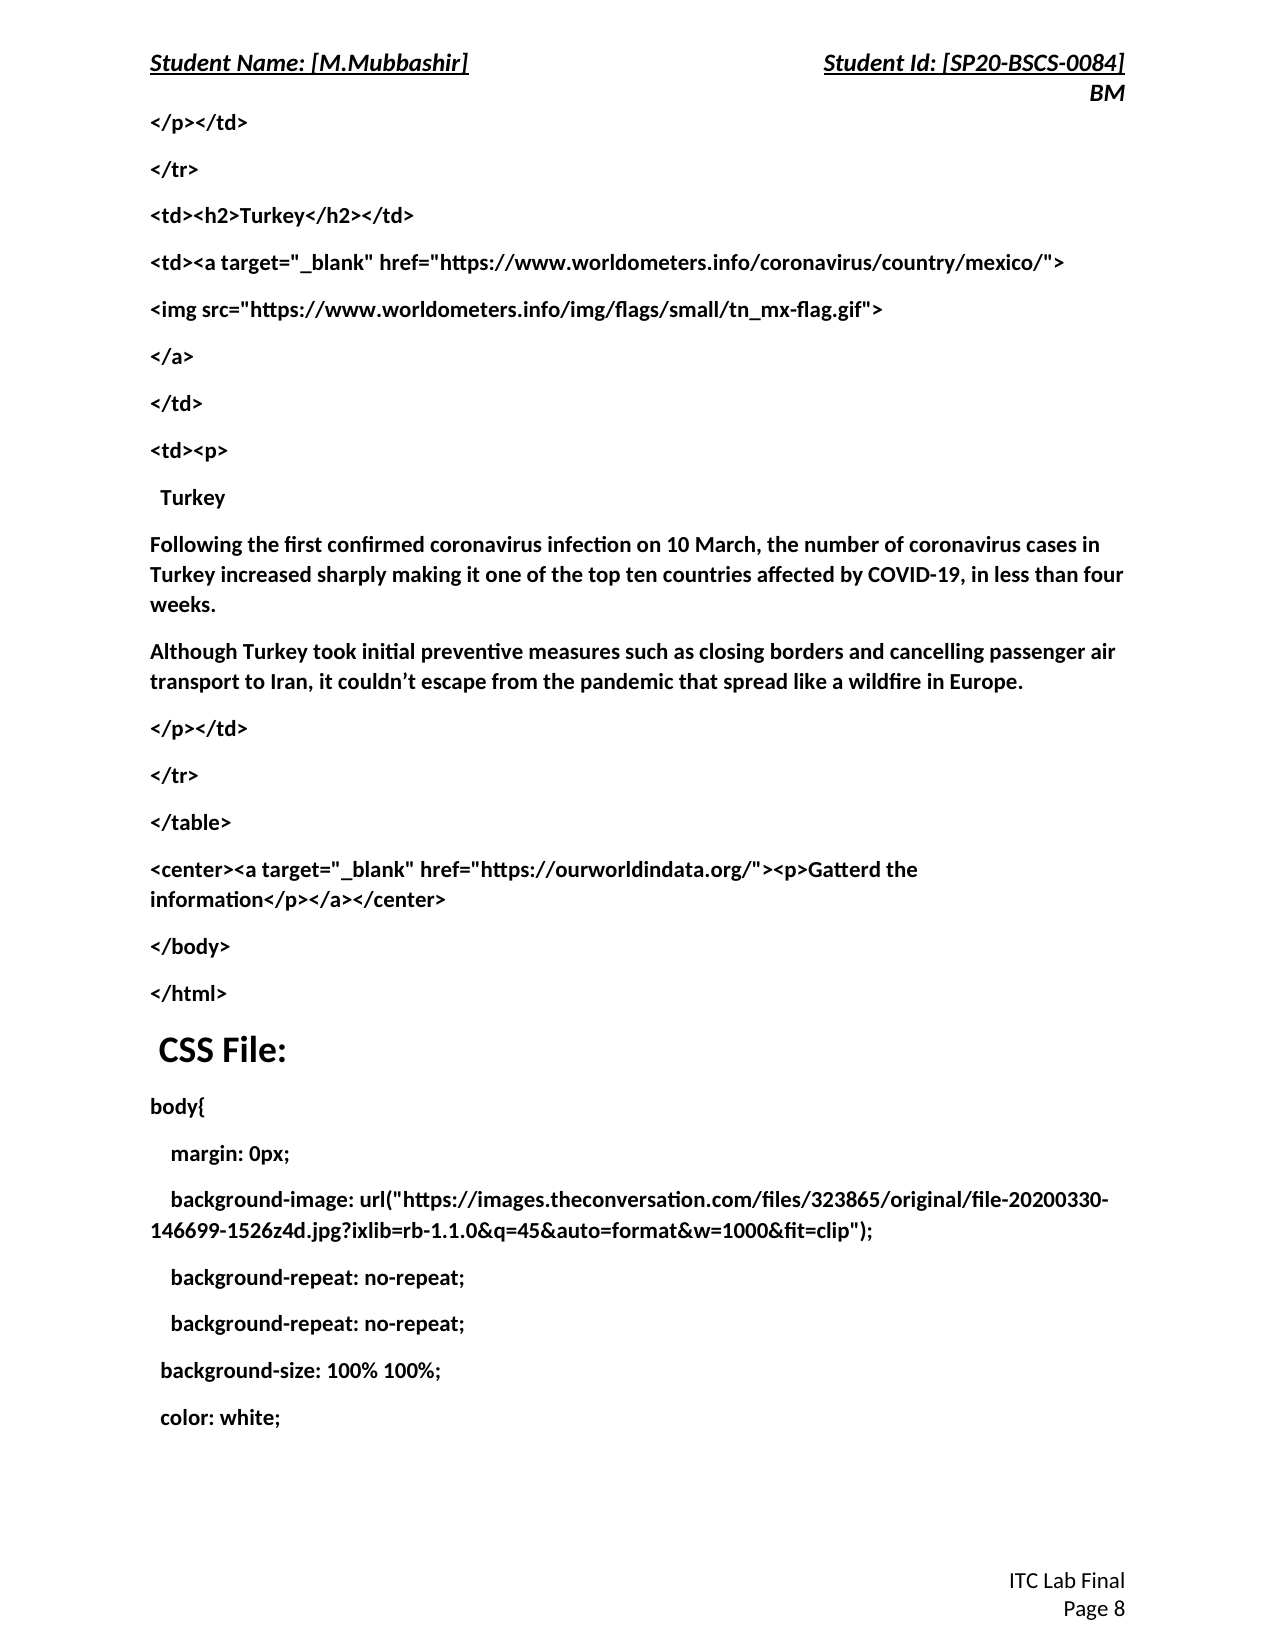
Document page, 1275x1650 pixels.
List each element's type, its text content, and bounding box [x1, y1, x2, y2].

text </body> [150, 932, 1125, 960]
text </tr> [150, 155, 1125, 183]
text background-repeat: no-repeat; [150, 1263, 1125, 1291]
text <td><a target="_blank" href="https://www.worldometers.info/coronavirus/country/mexico/"> [150, 248, 1125, 277]
text <td><p> [150, 436, 1125, 464]
text Turkey [150, 483, 1125, 511]
text color: white; [150, 1403, 1125, 1431]
text </html> [150, 979, 1125, 1007]
text background-repeat: no-repeat; [150, 1309, 1125, 1337]
text Although Turkey took initial preventive measures such as closing borders and cancelling passenger air transport to Iran, it couldn’t escape from the pandemic that spread like a wildfire in Europe. [150, 637, 1125, 695]
text </tr> [150, 761, 1125, 789]
text Following the first confirmed coronavirus infection on 10 March, the number of coronavirus cases in Turkey increased sharply making it one of the top ten countries affected by COVID-19, in less than four weeks. [150, 530, 1125, 618]
text <center><a target="_blank" href="https://ourworldindata.org/"><p>Gatterd the information</p></a></center> [150, 855, 1125, 913]
text CSS File: [150, 1026, 1125, 1071]
text background-image: url("https://images.theconversation.com/files/323865/original/file-20200330-146699-1526z4d.jpg?ixlib=rb-1.1.0&q=45&auto=format&w=1000&fit=clip"); [150, 1186, 1125, 1244]
text </td> [150, 389, 1125, 417]
text <td><h2>Turkey</h2></td> [150, 202, 1125, 230]
text background-size: 100% 100%; [150, 1356, 1125, 1384]
text </table> [150, 808, 1125, 836]
text </a> [150, 342, 1125, 370]
text <img src="https://www.worldometers.info/img/flags/small/tn_mx-flag.gif"> [150, 295, 1125, 323]
text margin: 0px; [150, 1139, 1125, 1167]
text </p></td> [150, 714, 1125, 742]
text body{ [150, 1092, 1125, 1120]
text </p></td> [150, 108, 1125, 136]
